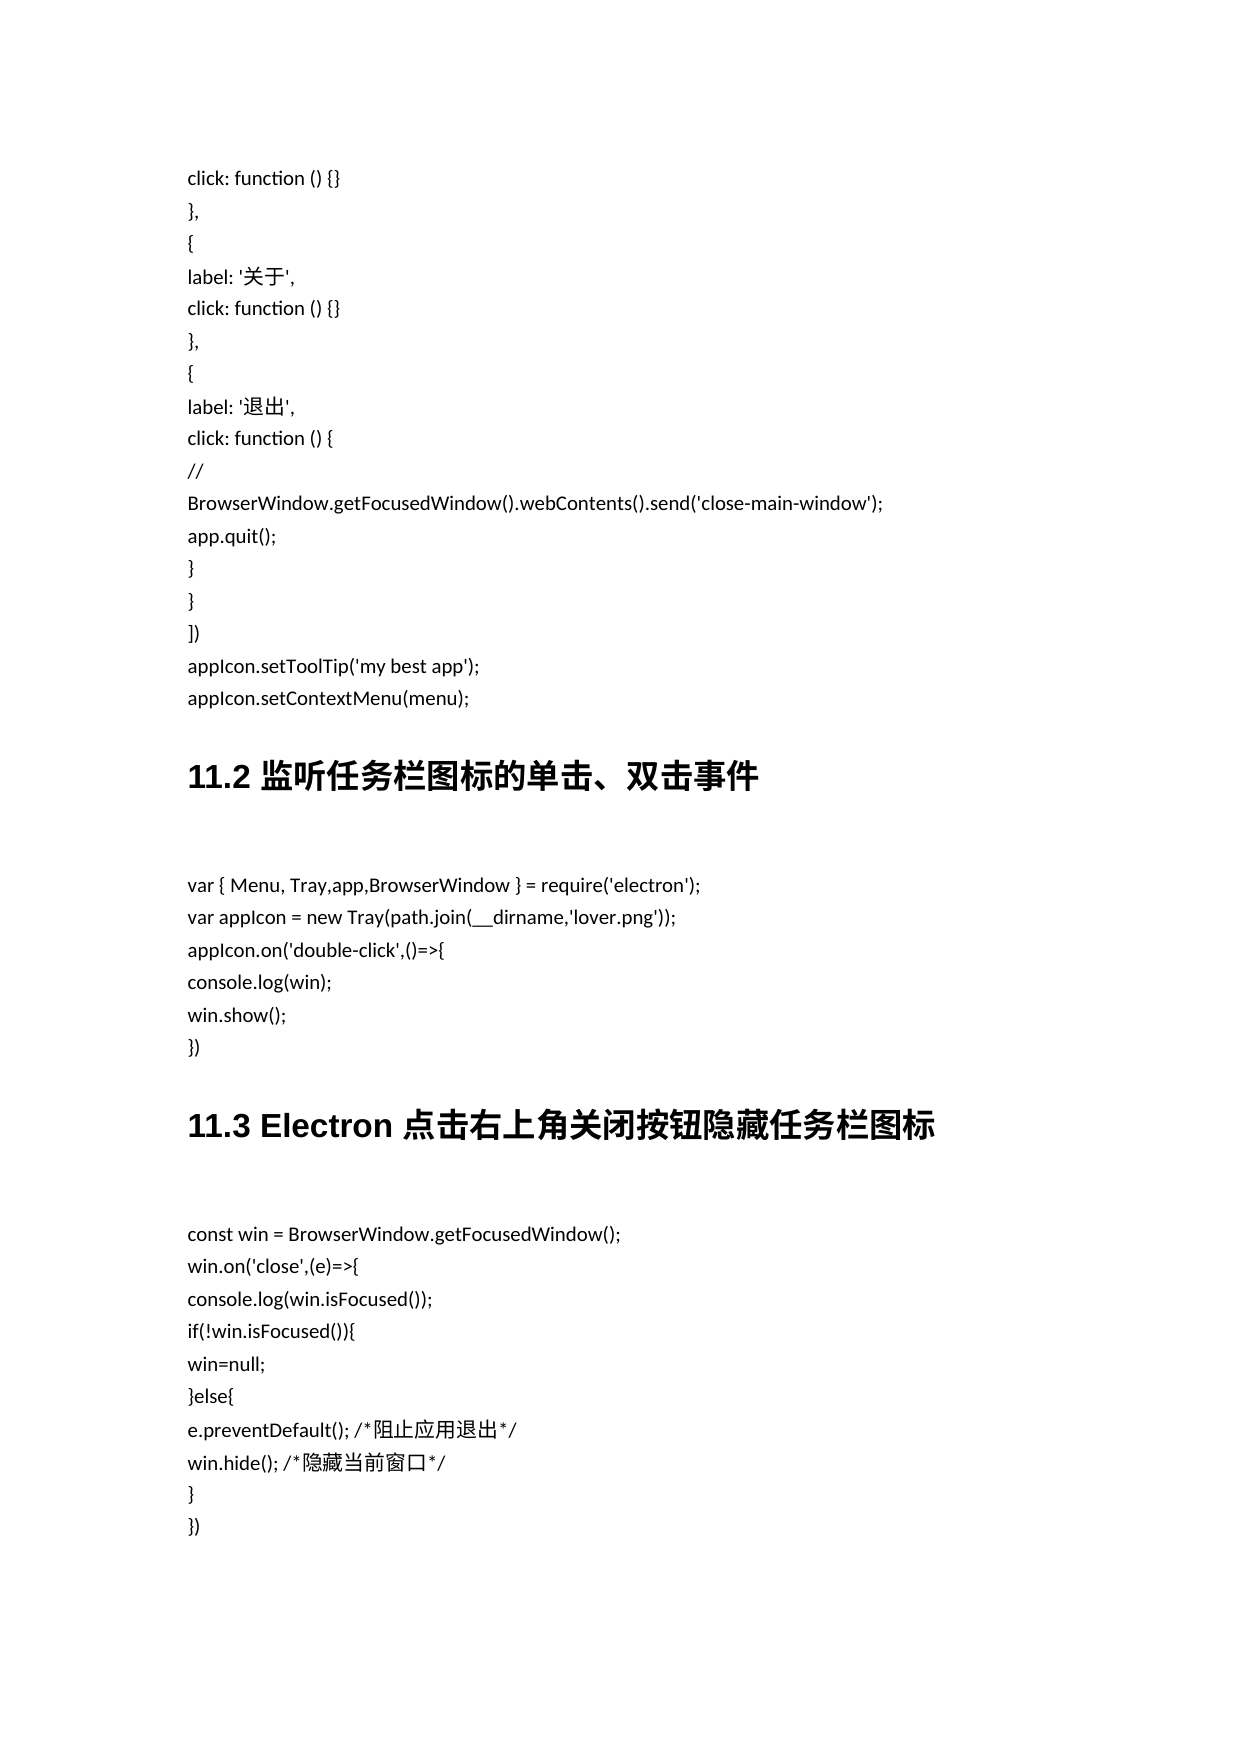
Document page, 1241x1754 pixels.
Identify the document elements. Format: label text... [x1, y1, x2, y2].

text ]) [187, 617, 1053, 649]
text appIcon.setContextMenu(menu); [187, 682, 1053, 714]
text console.log(win.isFocused()); [187, 1282, 1053, 1315]
text win.hide(); /*隐藏当前窗口*/ [187, 1445, 1053, 1477]
text }) [187, 1510, 1053, 1542]
text if(!win.isFocused()){ [187, 1315, 1053, 1347]
text var appIcon = new Tray(path.join(__dirname,'lover.png')); [187, 901, 1053, 933]
subtitle 11.3 Electron 点击右上角关闭按钮隐藏任务栏图标 [187, 1090, 1053, 1155]
text } [187, 584, 1053, 617]
text BrowserWindow.getFocusedWindow().webContents().send('close-main-window'); [187, 487, 1053, 519]
text // [187, 454, 1053, 487]
text app.quit(); [187, 519, 1053, 552]
text click: function () {} [187, 162, 1053, 194]
text click: function () {} [187, 292, 1053, 324]
text } [187, 552, 1053, 584]
text e.preventDefault(); /*阻止应用退出*/ [187, 1412, 1053, 1445]
text { [187, 227, 1053, 259]
text win=null; [187, 1347, 1053, 1380]
text win.show(); [187, 998, 1053, 1031]
subtitle 11.2 监听任务栏图标的单击、双击事件 [187, 742, 1053, 807]
text win.on('close',(e)=>{ [187, 1250, 1053, 1282]
text { [187, 357, 1053, 389]
text click: function () { [187, 422, 1053, 454]
text var { Menu, Tray,app,BrowserWindow } = require('electron'); [187, 868, 1053, 901]
text appIcon.on('double-click',()=>{ [187, 933, 1053, 966]
text appIcon.setToolTip('my best app'); [187, 649, 1053, 682]
text label: '退出', [187, 389, 1053, 422]
text }) [187, 1031, 1053, 1063]
text const win = BrowserWindow.getFocusedWindow(); [187, 1217, 1053, 1250]
text label: '关于', [187, 259, 1053, 292]
text }else{ [187, 1380, 1053, 1412]
text }, [187, 324, 1053, 357]
text console.log(win); [187, 966, 1053, 998]
text }, [187, 194, 1053, 227]
text } [187, 1477, 1053, 1510]
